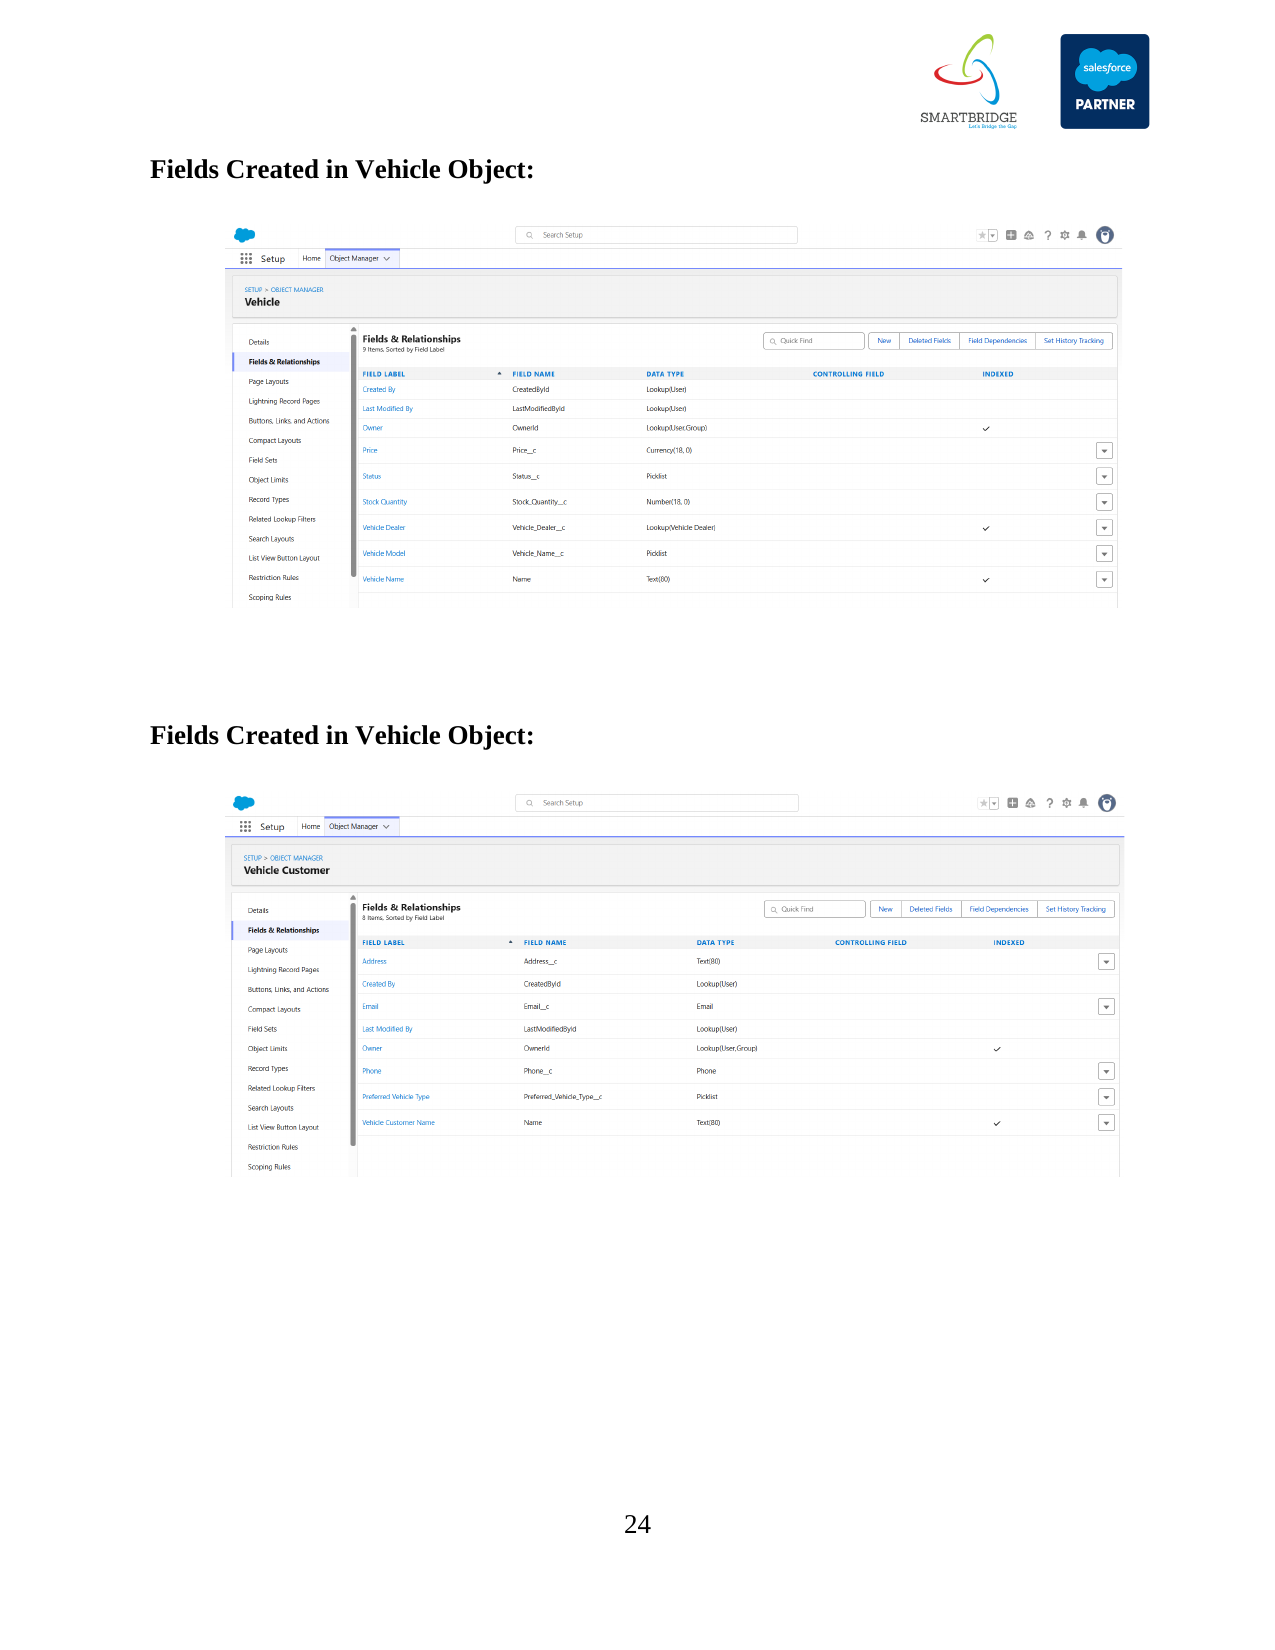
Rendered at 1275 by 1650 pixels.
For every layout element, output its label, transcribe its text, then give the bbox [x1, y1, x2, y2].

text Fields Created in Vehicle Object: [150, 153, 1125, 184]
picture [845, 18, 1218, 139]
picture [225, 791, 1125, 1177]
picture [225, 224, 1123, 608]
text Fields Created in Vehicle Object: [150, 719, 1125, 751]
